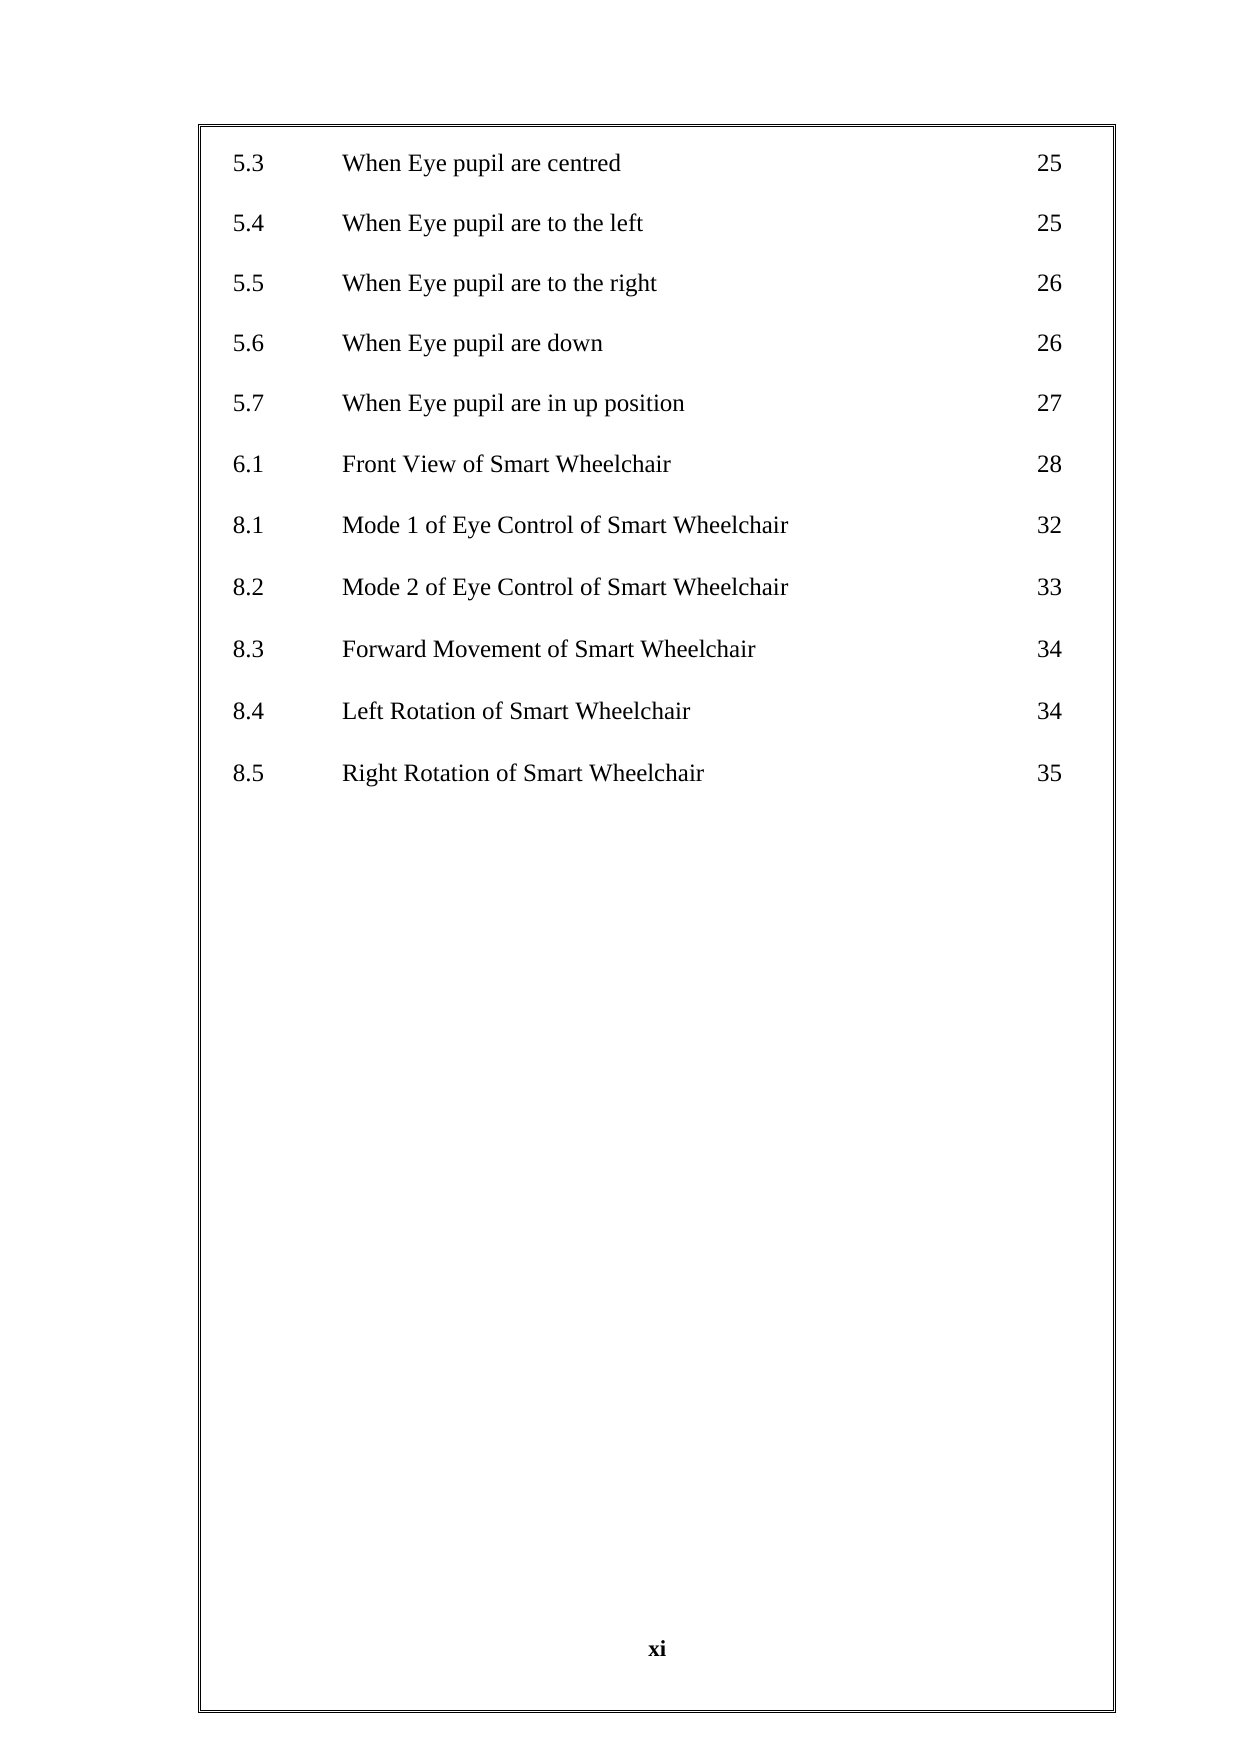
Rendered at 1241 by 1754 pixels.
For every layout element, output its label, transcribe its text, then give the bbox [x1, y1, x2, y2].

table_cell 26 [981, 268, 1113, 328]
table_cell 8.2 [221, 572, 331, 634]
table_cell Forward Movement of Smart Wheelchair [331, 634, 981, 696]
table_cell 25 [981, 208, 1113, 268]
table_cell When Eye pupil are in up position [331, 389, 981, 449]
table_cell When Eye pupil are down [331, 328, 981, 388]
table_cell Front View of Smart Wheelchair [331, 449, 981, 511]
table_cell 8.4 [221, 696, 331, 758]
table_cell 34 [981, 634, 1113, 696]
table_cell 26 [981, 328, 1113, 388]
table_cell Right Rotation of Smart Wheelchair [331, 758, 981, 819]
table_cell 32 [981, 511, 1113, 572]
table_cell 35 [981, 758, 1113, 819]
table_cell 34 [981, 696, 1113, 758]
table_cell 8.1 [221, 511, 331, 572]
table_cell 8.3 [221, 634, 331, 696]
table_cell Mode 2 of Eye Control of Smart Wheelchair [331, 572, 981, 634]
table_cell 5.3 [221, 148, 331, 208]
table_cell 6.1 [221, 449, 331, 511]
table_cell Left Rotation of Smart Wheelchair [331, 696, 981, 758]
table_cell Mode 1 of Eye Control of Smart Wheelchair [331, 511, 981, 572]
table_cell 33 [981, 572, 1113, 634]
table_cell 8.5 [221, 758, 331, 819]
table_cell 5.5 [221, 268, 331, 328]
table_cell 5.4 [221, 208, 331, 268]
table_cell 28 [981, 449, 1113, 511]
table_cell 25 [981, 148, 1113, 208]
table_cell When Eye pupil are to the right [331, 268, 981, 328]
table_cell 5.6 [221, 328, 331, 388]
table_cell 5.7 [221, 389, 331, 449]
table_cell 27 [981, 389, 1113, 449]
table_cell When Eye pupil are centred [331, 148, 981, 208]
table_cell When Eye pupil are to the left [331, 208, 981, 268]
